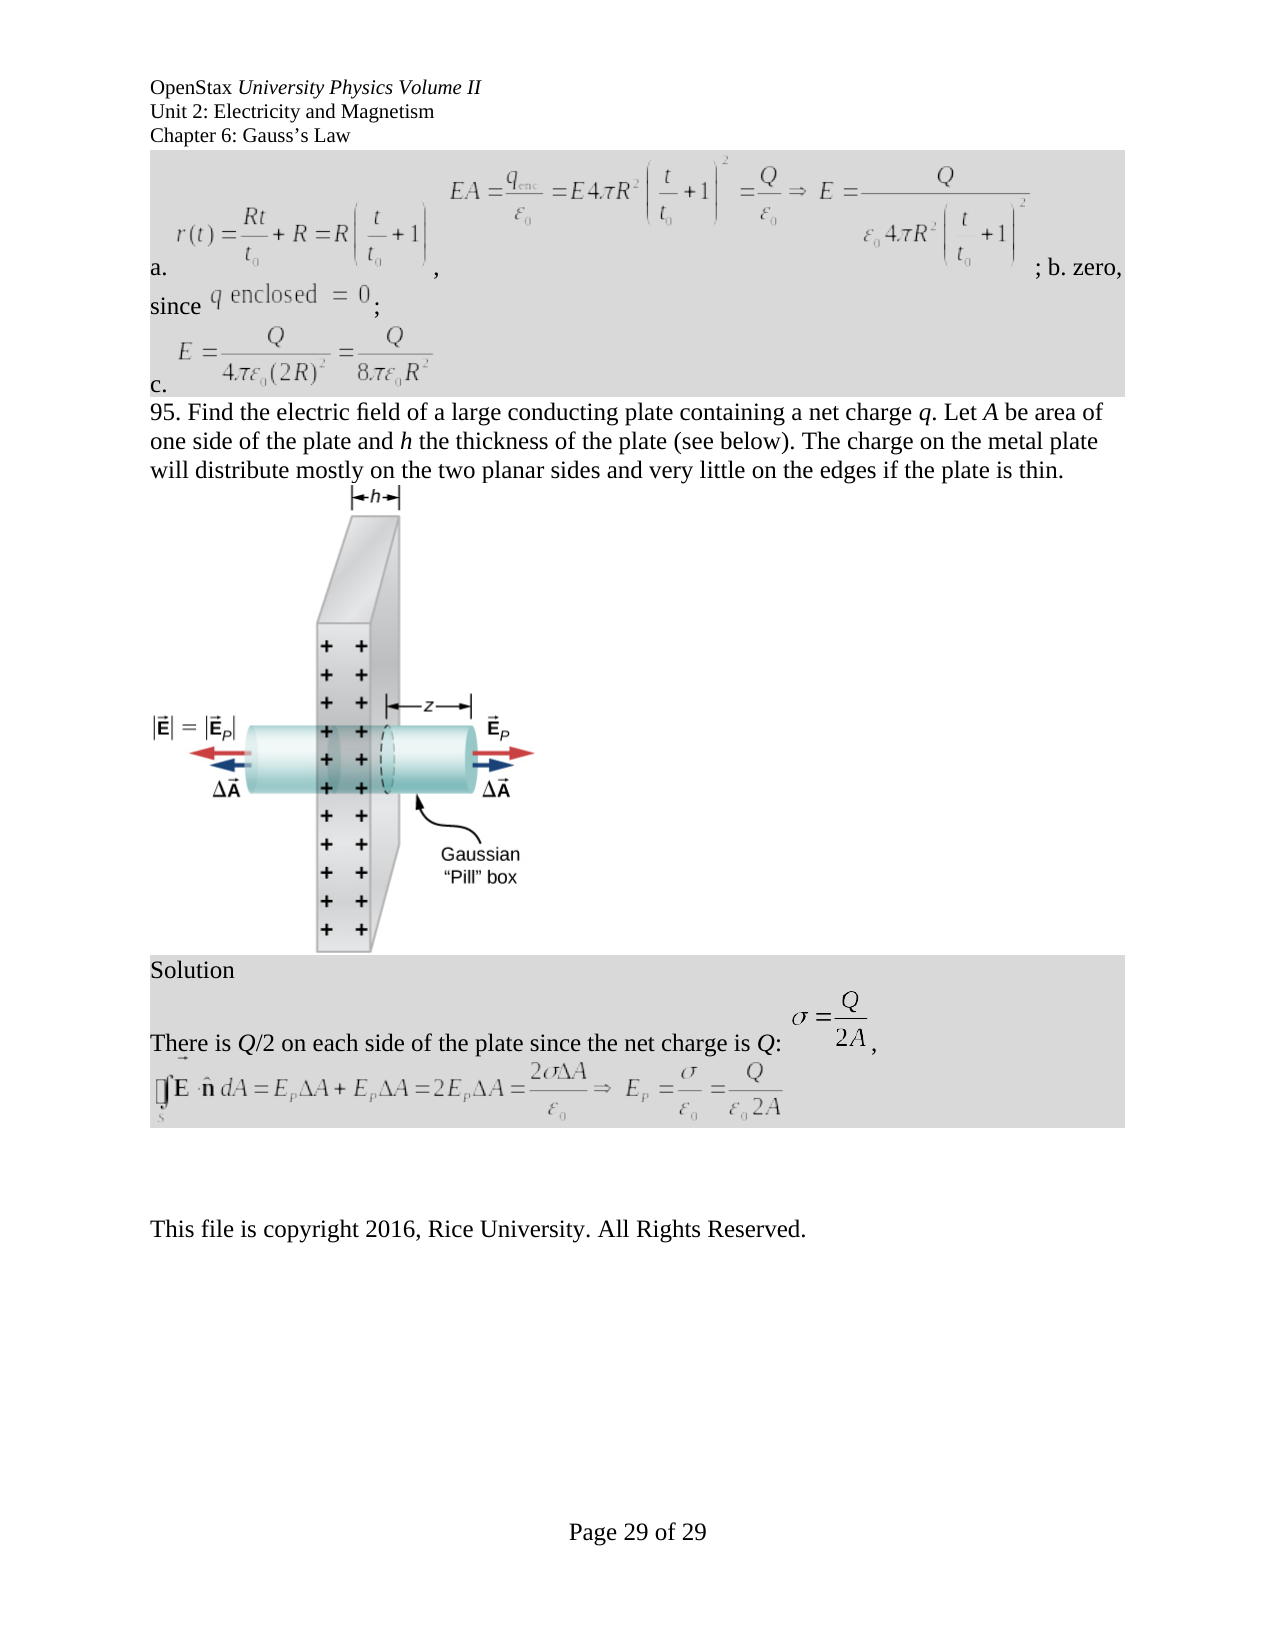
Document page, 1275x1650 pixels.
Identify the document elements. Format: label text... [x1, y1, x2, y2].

text c. [150, 320, 1125, 397]
picture [150, 483, 536, 955]
text This file is copyright 2016, Rice University. All Rights Reserved. [150, 1214, 1125, 1243]
text a. , ; b. zero, since ; [150, 150, 1125, 320]
text Solution [150, 955, 1125, 984]
list Find the electric ﬁeld of a large conducting plate containing a net charge q. Let A be area of one side of the plate and h the thickness of the plate (see below). The charge on the metal plate will distribute mostly on the two planar sides and very little on the edges if the plate is thin. [150, 397, 1125, 484]
text There is Q/2 on each side of the plate since the net charge is Q: , [150, 984, 1125, 1056]
